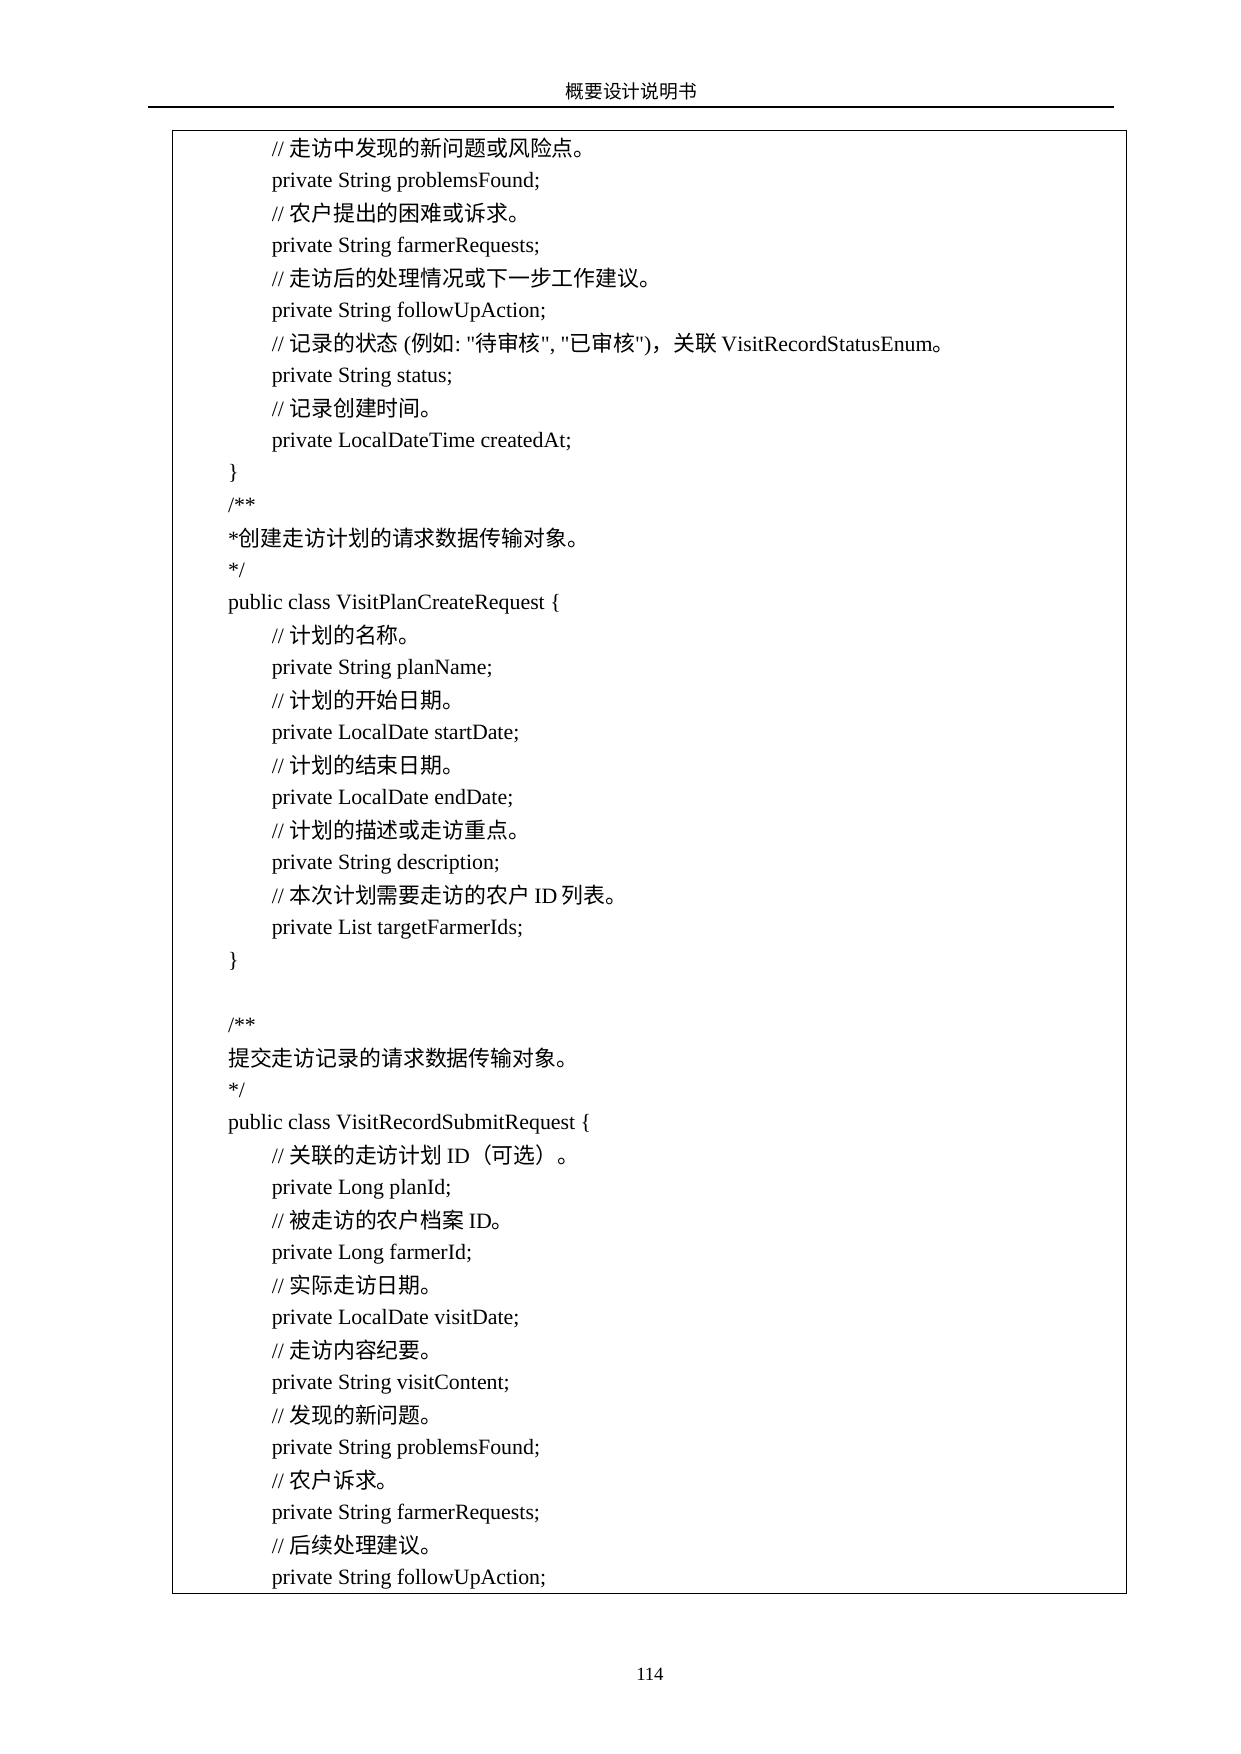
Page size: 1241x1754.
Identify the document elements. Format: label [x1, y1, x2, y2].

table_header [173, 131, 1126, 1593]
